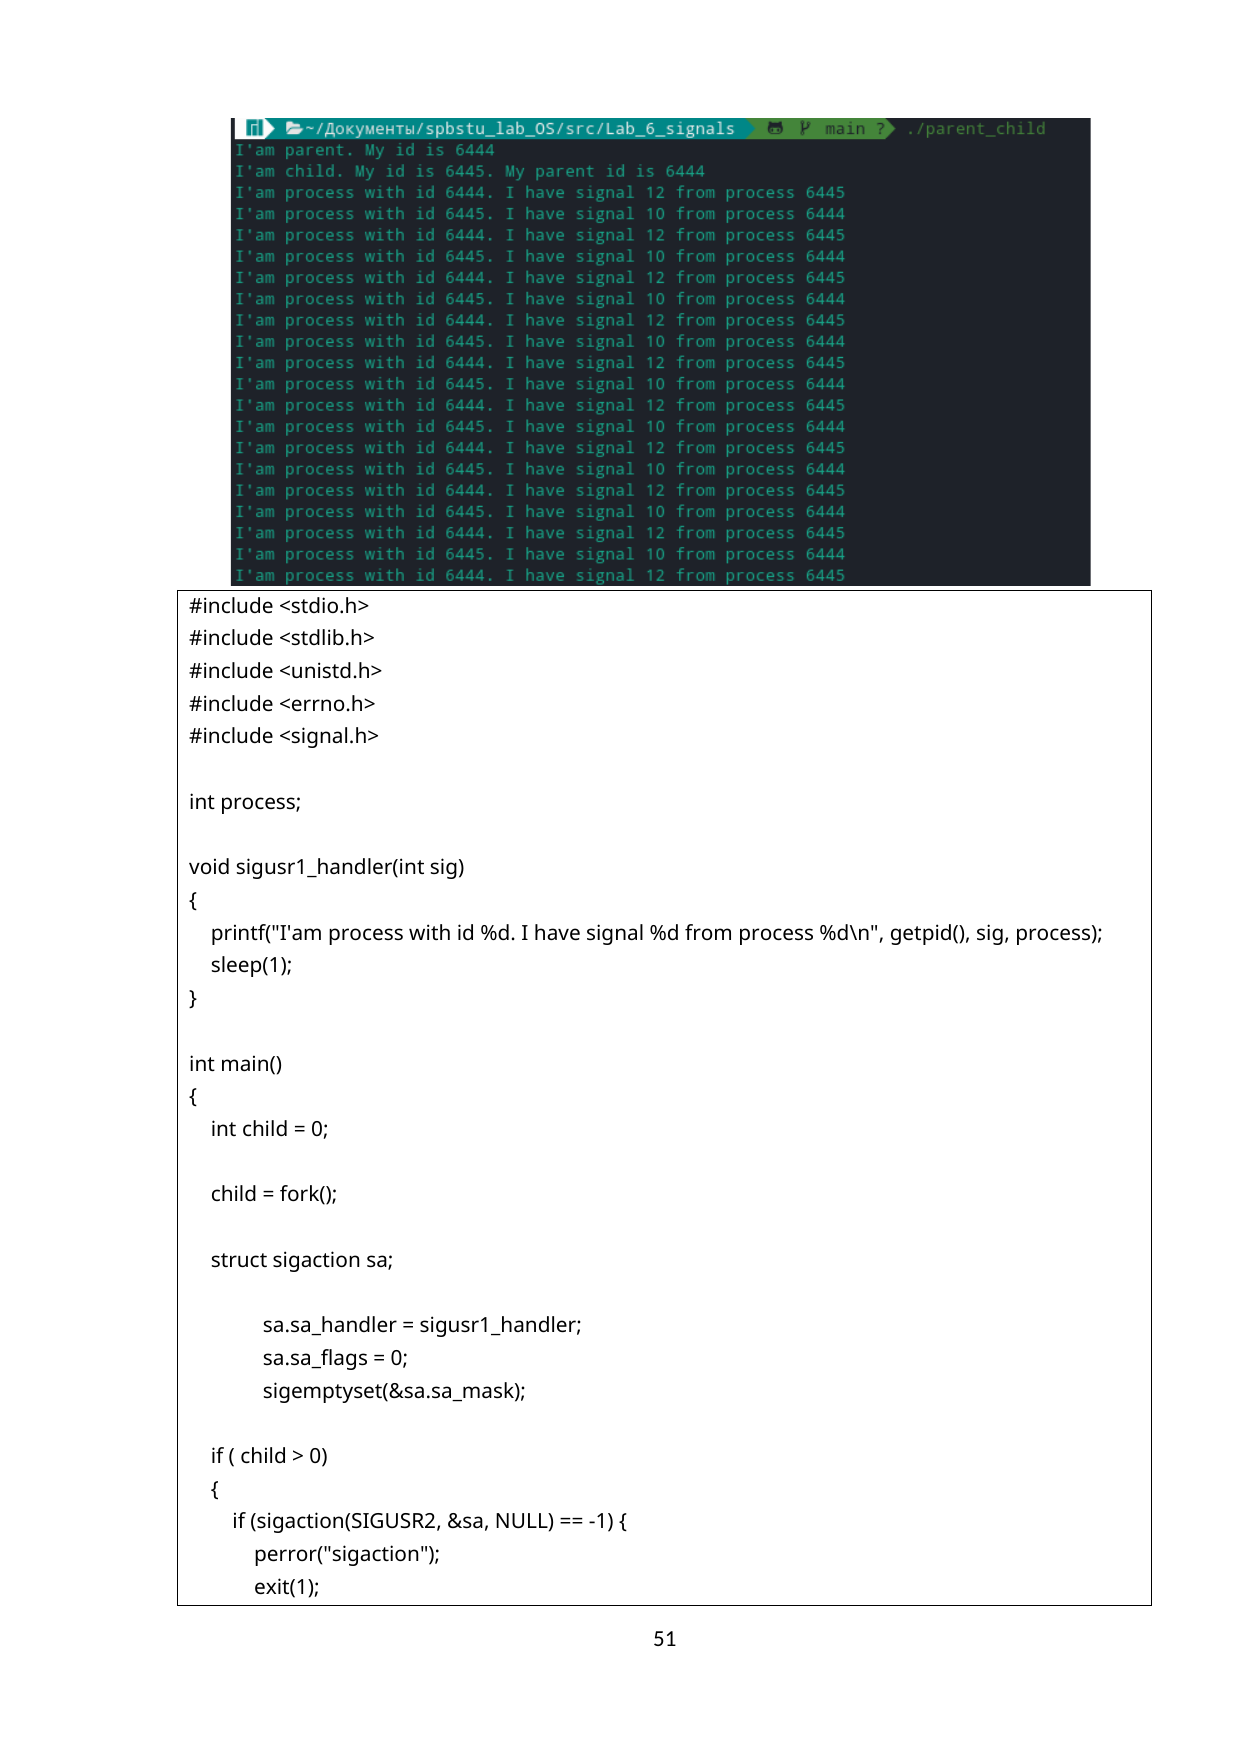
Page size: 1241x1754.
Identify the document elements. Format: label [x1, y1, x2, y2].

picture [230, 118, 1091, 586]
table_header [178, 591, 1151, 1604]
